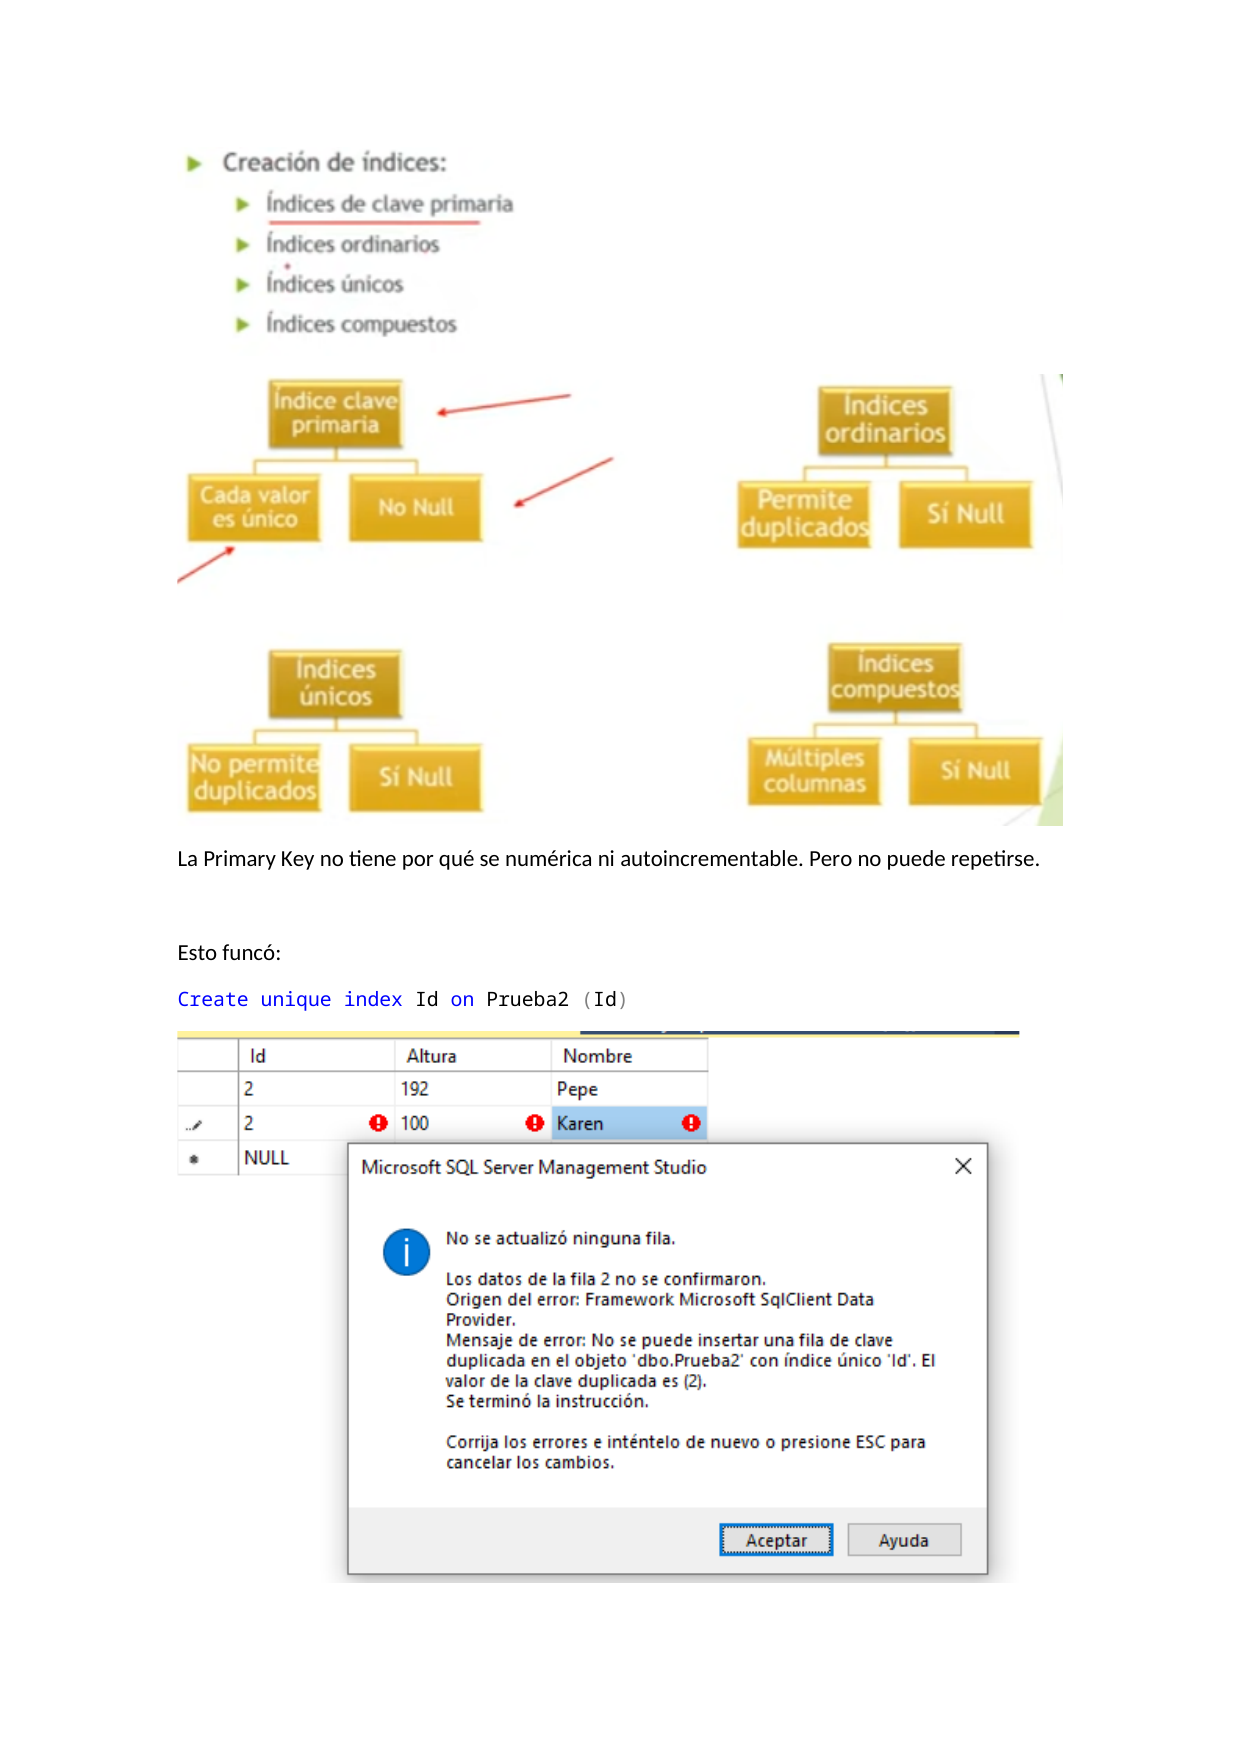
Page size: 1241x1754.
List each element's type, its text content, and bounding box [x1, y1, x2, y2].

picture [177, 374, 1063, 826]
text Create unique index Id on Prueba2 (Id) [177, 985, 1063, 1012]
picture [177, 147, 529, 356]
text La Primary Key no tiene por qué se numérica ni autoincrementable. Pero no puede repetirse. [177, 844, 1063, 873]
picture [177, 1031, 1020, 1583]
text Esto funcó: [177, 938, 1063, 966]
